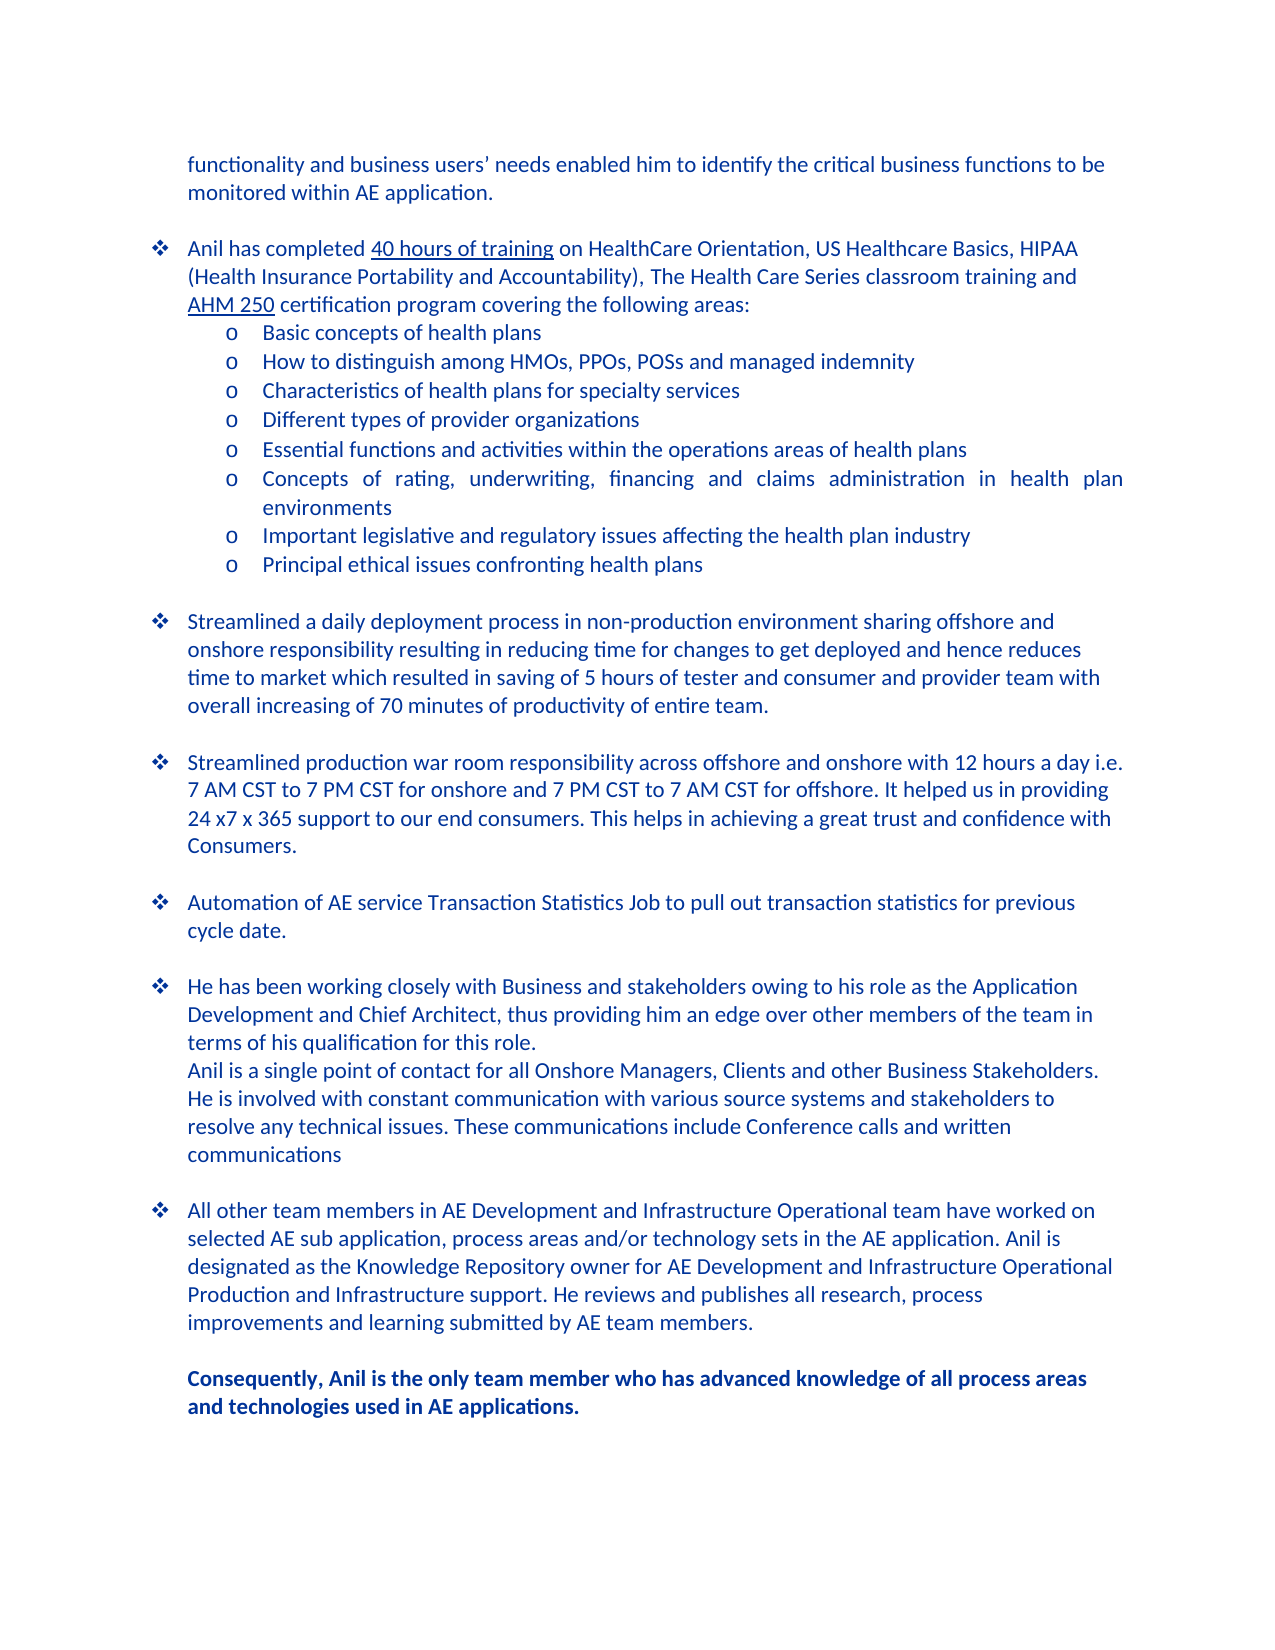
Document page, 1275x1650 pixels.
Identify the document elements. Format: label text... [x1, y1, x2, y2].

list Essential functions and activities within the operations areas of health plans [225, 435, 1125, 464]
list Automation of AE service Transaction Statistics Job to pull out transaction statistics for previous cycle date. [150, 888, 1125, 944]
list Consequently, Anil is the only team member who has advanced knowledge of all process areas and technologies used in AE applications. [187, 1364, 1125, 1420]
list Basic concepts of health plans [225, 318, 1125, 347]
list Streamlined a daily deployment process in non-production environment sharing offshore and onshore responsibility resulting in reducing time for changes to get deployed and hence reduces time to market which resulted in saving of 5 hours of tester and consumer and provider team with overall increasing of 70 minutes of productivity of entire team. [150, 607, 1125, 719]
list Different types of provider organizations [225, 406, 1125, 435]
list Streamlined production war room responsibility across offshore and onshore with 12 hours a day i.e. 7 AM CST to 7 PM CST for onshore and 7 PM CST to 7 AM CST for offshore. It helped us in providing 24 x7 x 365 support to our end consumers. This helps in achieving a great trust and confidence with Consumers. [150, 748, 1125, 860]
list How to distinguish among HMOs, PPOs, POSs and managed indemnity [225, 347, 1125, 376]
list Anil is a single point of contact for all Onshore Managers, Clients and other Business Stakeholders. He is involved with constant communication with various source systems and stakeholders to resolve any technical issues. These communications include Conference calls and written communications [187, 1056, 1125, 1168]
list Important legislative and regulatory issues affecting the health plan industry [225, 521, 1125, 550]
list All other team members in AE Development and Infrastructure Operational team have worked on selected AE sub application, process areas and/or technology sets in the AE application. Anil is designated as the Knowledge Repository owner for AE Development and Infrastructure Operational Production and Infrastructure support. He reviews and publishes all research, process improvements and learning submitted by AE team members. [150, 1196, 1125, 1336]
list Concepts of rating, underwriting, financing and claims administration in health plan environments [225, 464, 1125, 521]
list Anil has completed 40 hours of training on HealthCare Orientation, US Healthcare Basics, HIPAA (Health Insurance Portability and Accountability), The Health Care Series classroom training and AHM 250 certification program covering the following areas: [150, 234, 1125, 318]
list Principal ethical issues confronting health plans [225, 550, 1125, 579]
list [150, 150, 1125, 206]
list He has been working closely with Business and stakeholders owing to his role as the Application Development and Chief Architect, thus providing him an edge over other members of the team in terms of his qualification for this role. [150, 972, 1125, 1056]
list Characteristics of health plans for specialty services [225, 376, 1125, 406]
